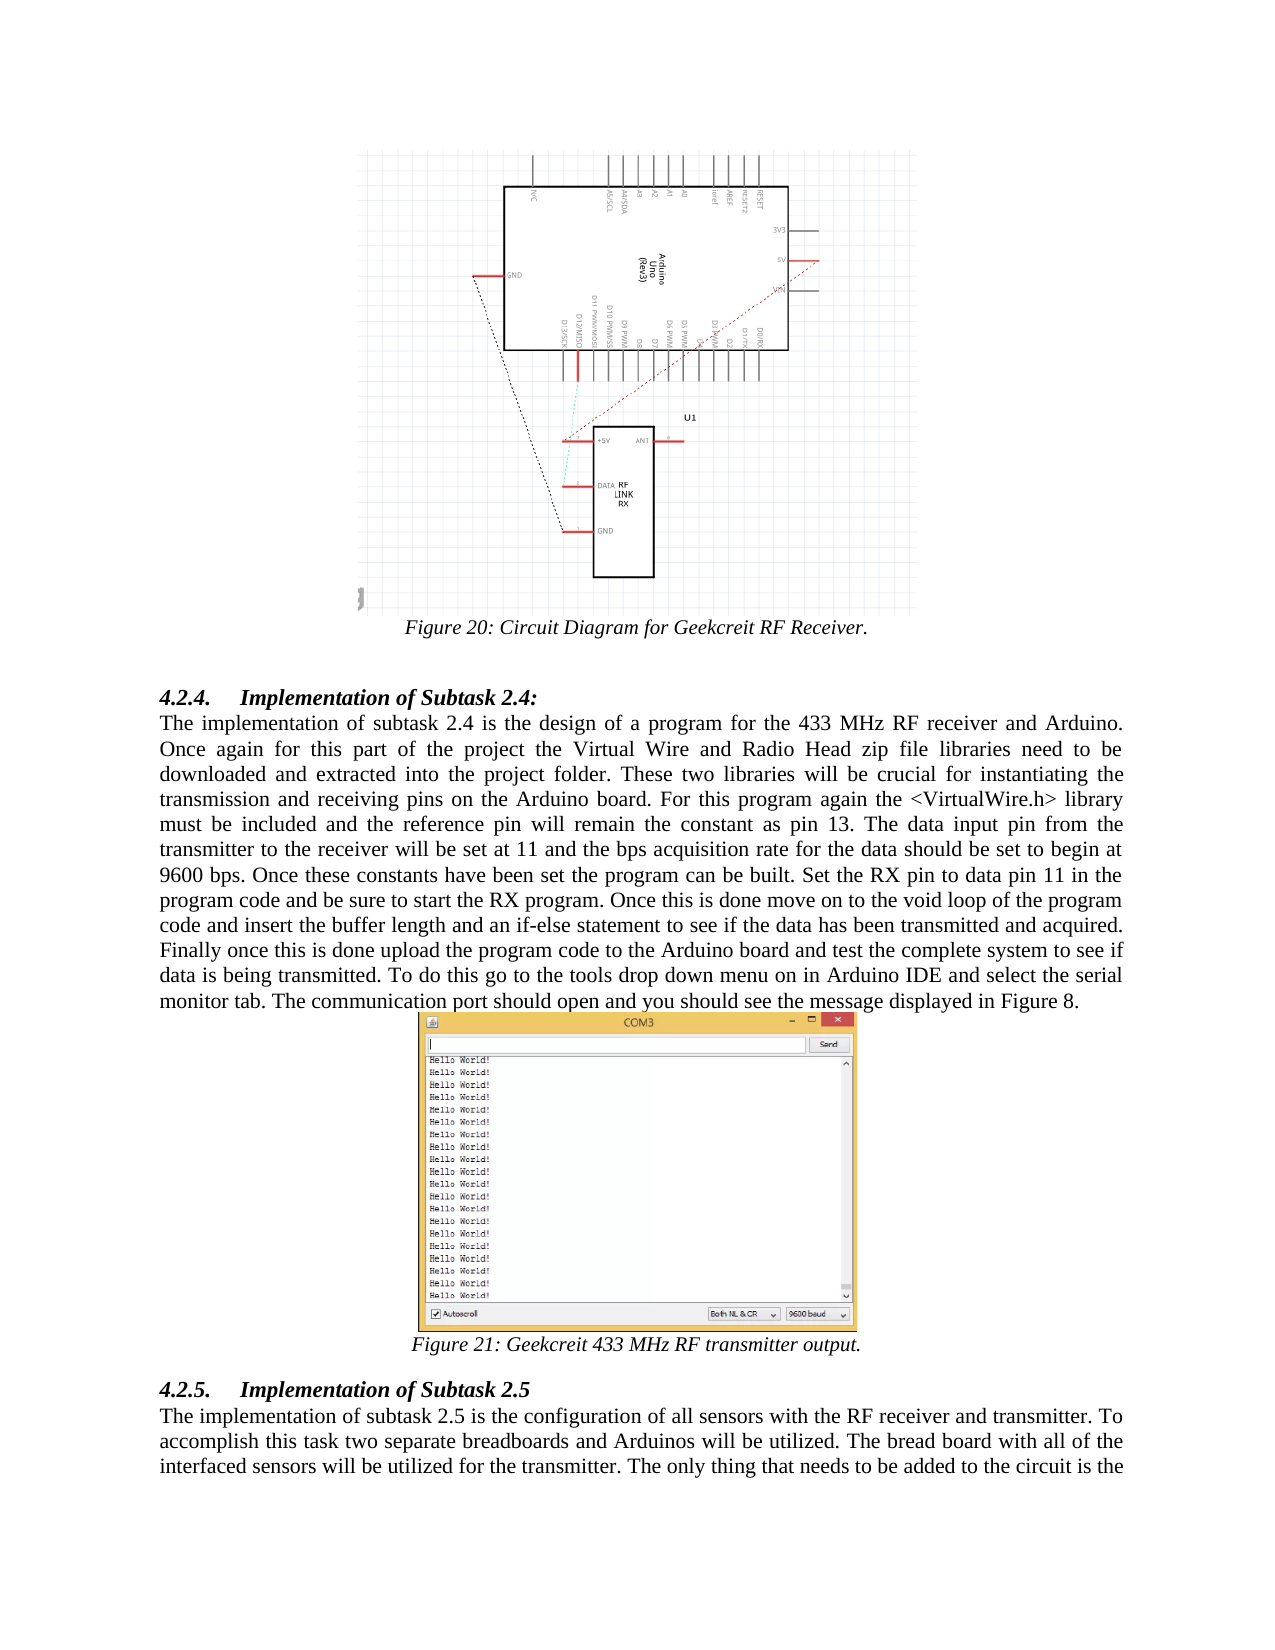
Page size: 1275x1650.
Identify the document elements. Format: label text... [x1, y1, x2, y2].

list Implementation of Subtask 2.5 [159, 1376, 1125, 1403]
picture [418, 1012, 858, 1332]
list Implementation of Subtask 2.4: [159, 684, 1125, 710]
text The implementation of subtask 2.4 is the design of a program for the 433 MHz RF receiver and Arduino. Once again for this part of the project the Virtual Wire and Radio Head zip file libraries need to be downloaded and extracted into the project folder. These two libraries will be crucial for instantiating the transmission and receiving pins on the Arduino board. For this program again the <VirtualWire.h> library must be included and the reference pin will remain the constant as pin 13. The data input pin from the transmitter to the receiver will be set at 11 and the bps acquisition rate for the data should be set to begin at 9600 bps. Once these constants have been set the program can be built. Set the RX pin to data pin 11 in the program code and be sure to start the RX program. Once this is done move on to the void loop of the program code and insert the buffer length and an if-else statement to see if the data has been transmitted and acquired. Finally once this is done upload the program code to the Arduino board and test the complete system to see if data is being transmitted. To do this go to the tools drop down menu on in Arduino IDE and select the serial monitor tab. The communication port should open and you should see the message displayed in Figure 8. [159, 710, 1125, 1013]
picture [357, 150, 918, 616]
text Figure 21: Geekcreit 433 MHz RF transmitter output. [150, 1332, 1125, 1356]
text Figure 20: Circuit Diagram for Geekcreit RF Receiver. [150, 615, 1125, 639]
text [159, 1403, 1125, 1478]
